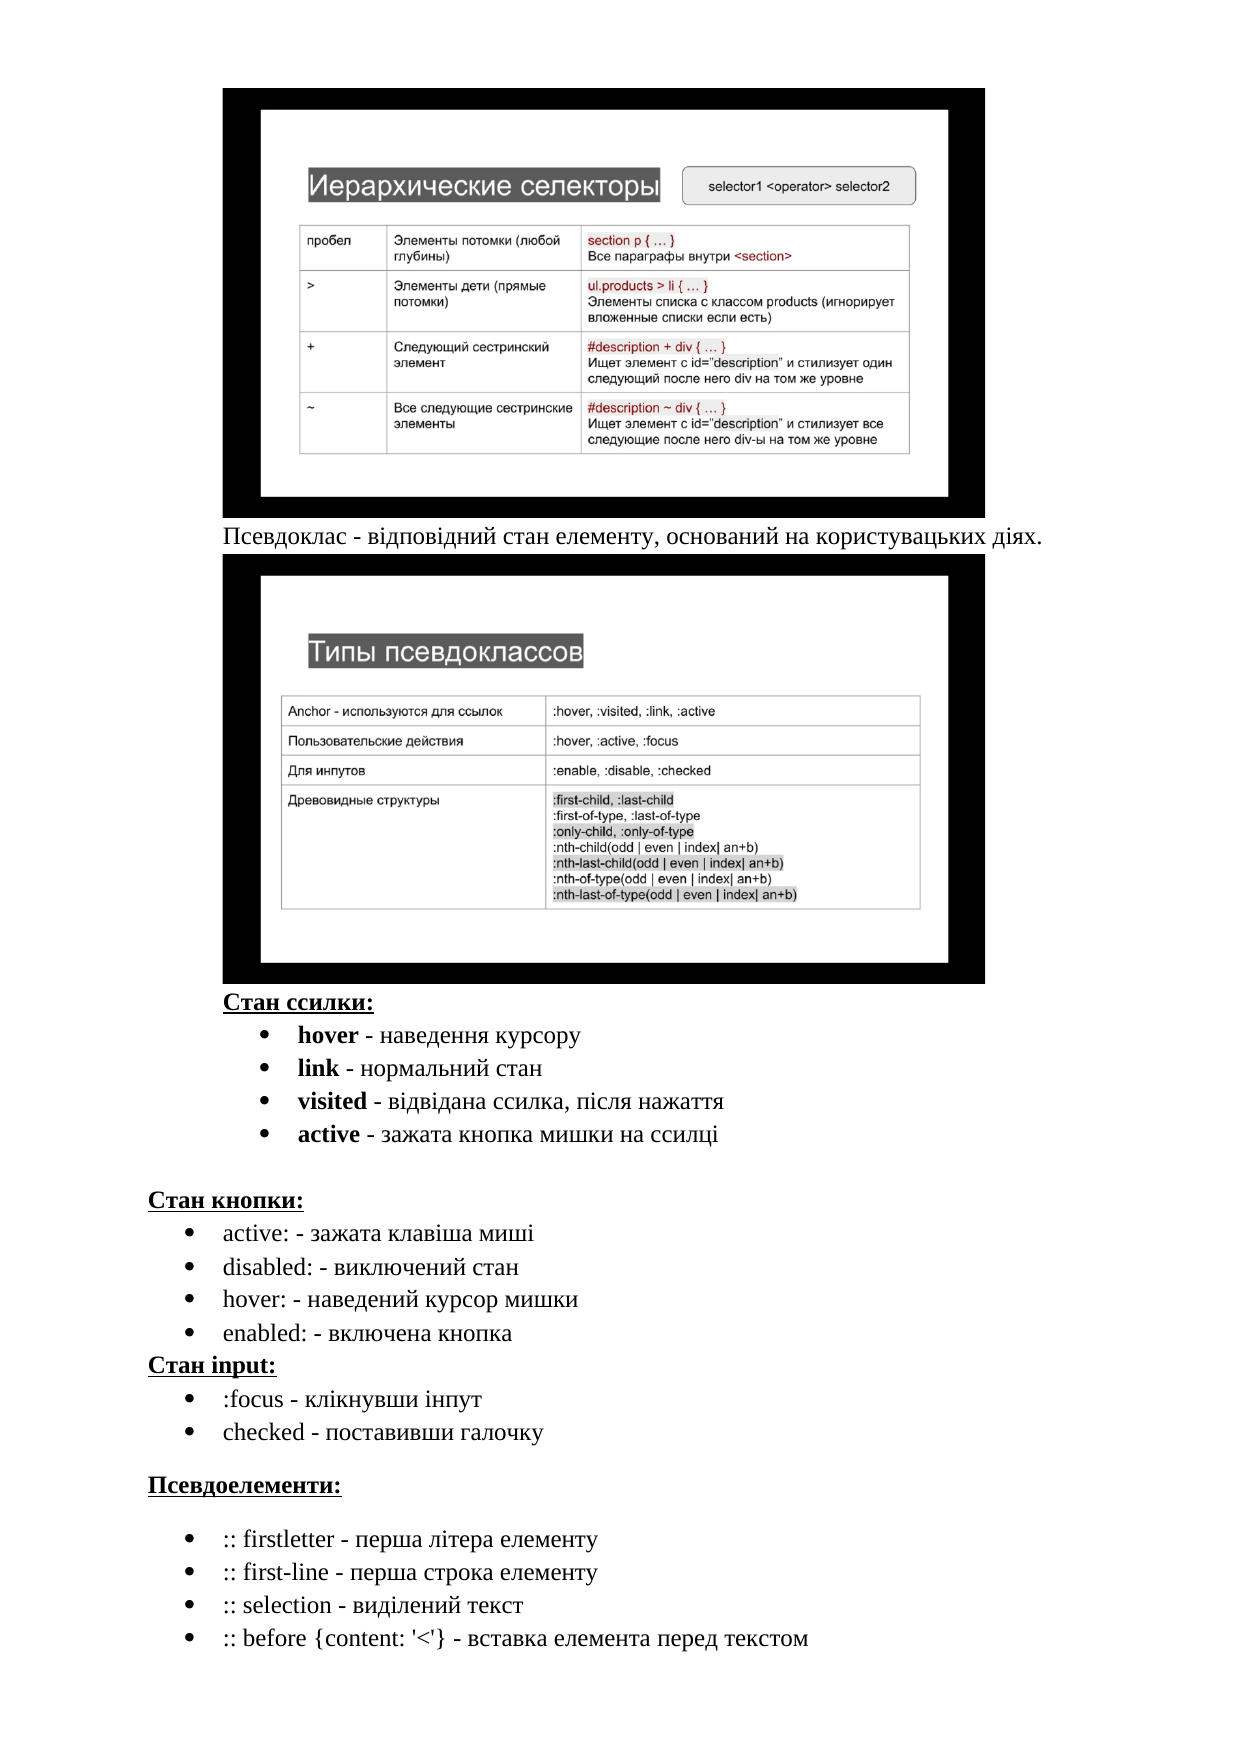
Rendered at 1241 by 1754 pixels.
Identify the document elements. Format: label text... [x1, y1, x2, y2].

list hover - наведення курсору [260, 1020, 1152, 1049]
list :: first-line - перша строка елементу [185, 1557, 1152, 1586]
list Стан input: [148, 1351, 1152, 1379]
text Псевдоелементи: [148, 1471, 1152, 1499]
list :focus - клікнувши інпут [185, 1384, 1152, 1412]
list Стан кнопки: [148, 1186, 1152, 1214]
list active: - зажата клавіша миші [185, 1218, 1152, 1247]
list active - зажата кнопка мишки на ссилці [260, 1119, 1152, 1148]
picture [222, 554, 985, 984]
list :: selection - виділений текст [185, 1590, 1152, 1619]
list Псевдоклас - відповідний стан елементу, оснований на користувацьких діях. [223, 521, 1152, 550]
list checked - поставивши галочку [185, 1417, 1152, 1445]
list :: before {content: '<'} - вставка елемента перед текстом [185, 1623, 1152, 1652]
list hover: - наведений курсор мишки [185, 1284, 1152, 1313]
list :: firstletter - перша літера елементу [185, 1524, 1152, 1553]
list visited - відвідана ссилка, після нажаття [260, 1086, 1152, 1115]
list disabled: - виключений стан [185, 1252, 1152, 1280]
list enabled: - включена кнопка [185, 1318, 1152, 1346]
list link - нормальний стан [260, 1053, 1152, 1082]
picture [222, 88, 985, 518]
list Стан ссилки: [223, 987, 1152, 1016]
